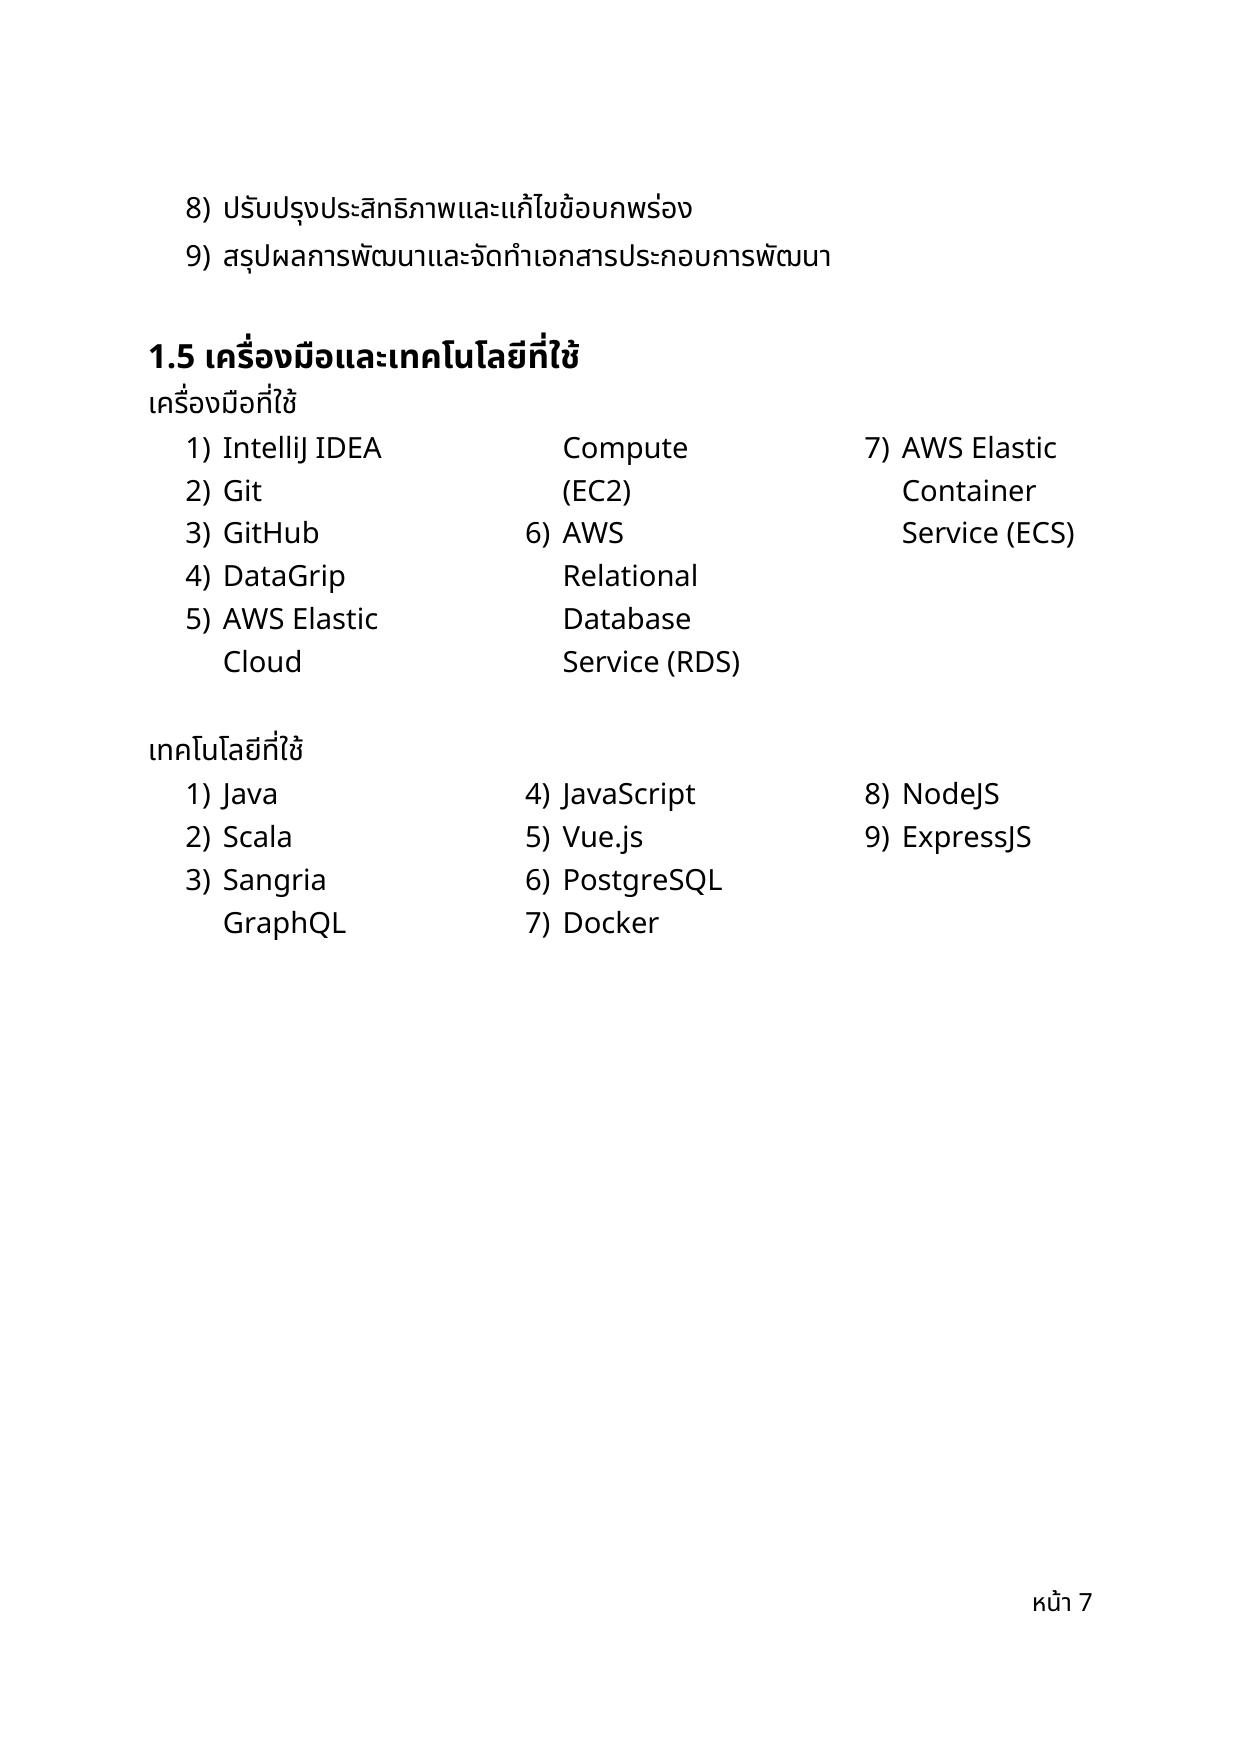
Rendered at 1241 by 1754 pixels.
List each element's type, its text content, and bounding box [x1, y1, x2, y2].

list AWS Elastic Container Service (ECS) [864, 427, 1092, 552]
list GitHub [185, 513, 413, 552]
list AWS Relational Database Service (RDS) [525, 513, 753, 681]
list ExpressJS [864, 816, 1092, 856]
list AWS Elastic Cloud Compute (EC2) [185, 598, 413, 681]
list Docker [525, 902, 753, 942]
list JavaScript [525, 773, 753, 813]
list Vue.js [525, 816, 753, 856]
list NodeJS [864, 773, 1092, 813]
list Scala [185, 816, 413, 856]
list Java [185, 773, 413, 813]
list Sangria GraphQL [185, 859, 413, 942]
list IntelliJ IDEA [185, 427, 413, 467]
text เทคโนโลยีที่ใช้ [148, 729, 1092, 773]
subtitle 1.5 เครื่องมือและเทคโนโลยีที่ใช้ [148, 332, 1092, 383]
list Git [185, 470, 413, 509]
list PostgreSQL [525, 859, 753, 899]
list ปรับปรุงประสิทธิภาพและแก้ไขข้อบกพร่อง [185, 187, 1092, 231]
text เครื่องมือที่ใช้ [148, 383, 1092, 427]
list DataGrip [185, 556, 413, 595]
list สรุปผลการพัฒนาและจัดทําเอกสารประกอบการพัฒนา [185, 235, 1092, 279]
list AWS Elastic Cloud Compute (EC2) [525, 427, 753, 509]
